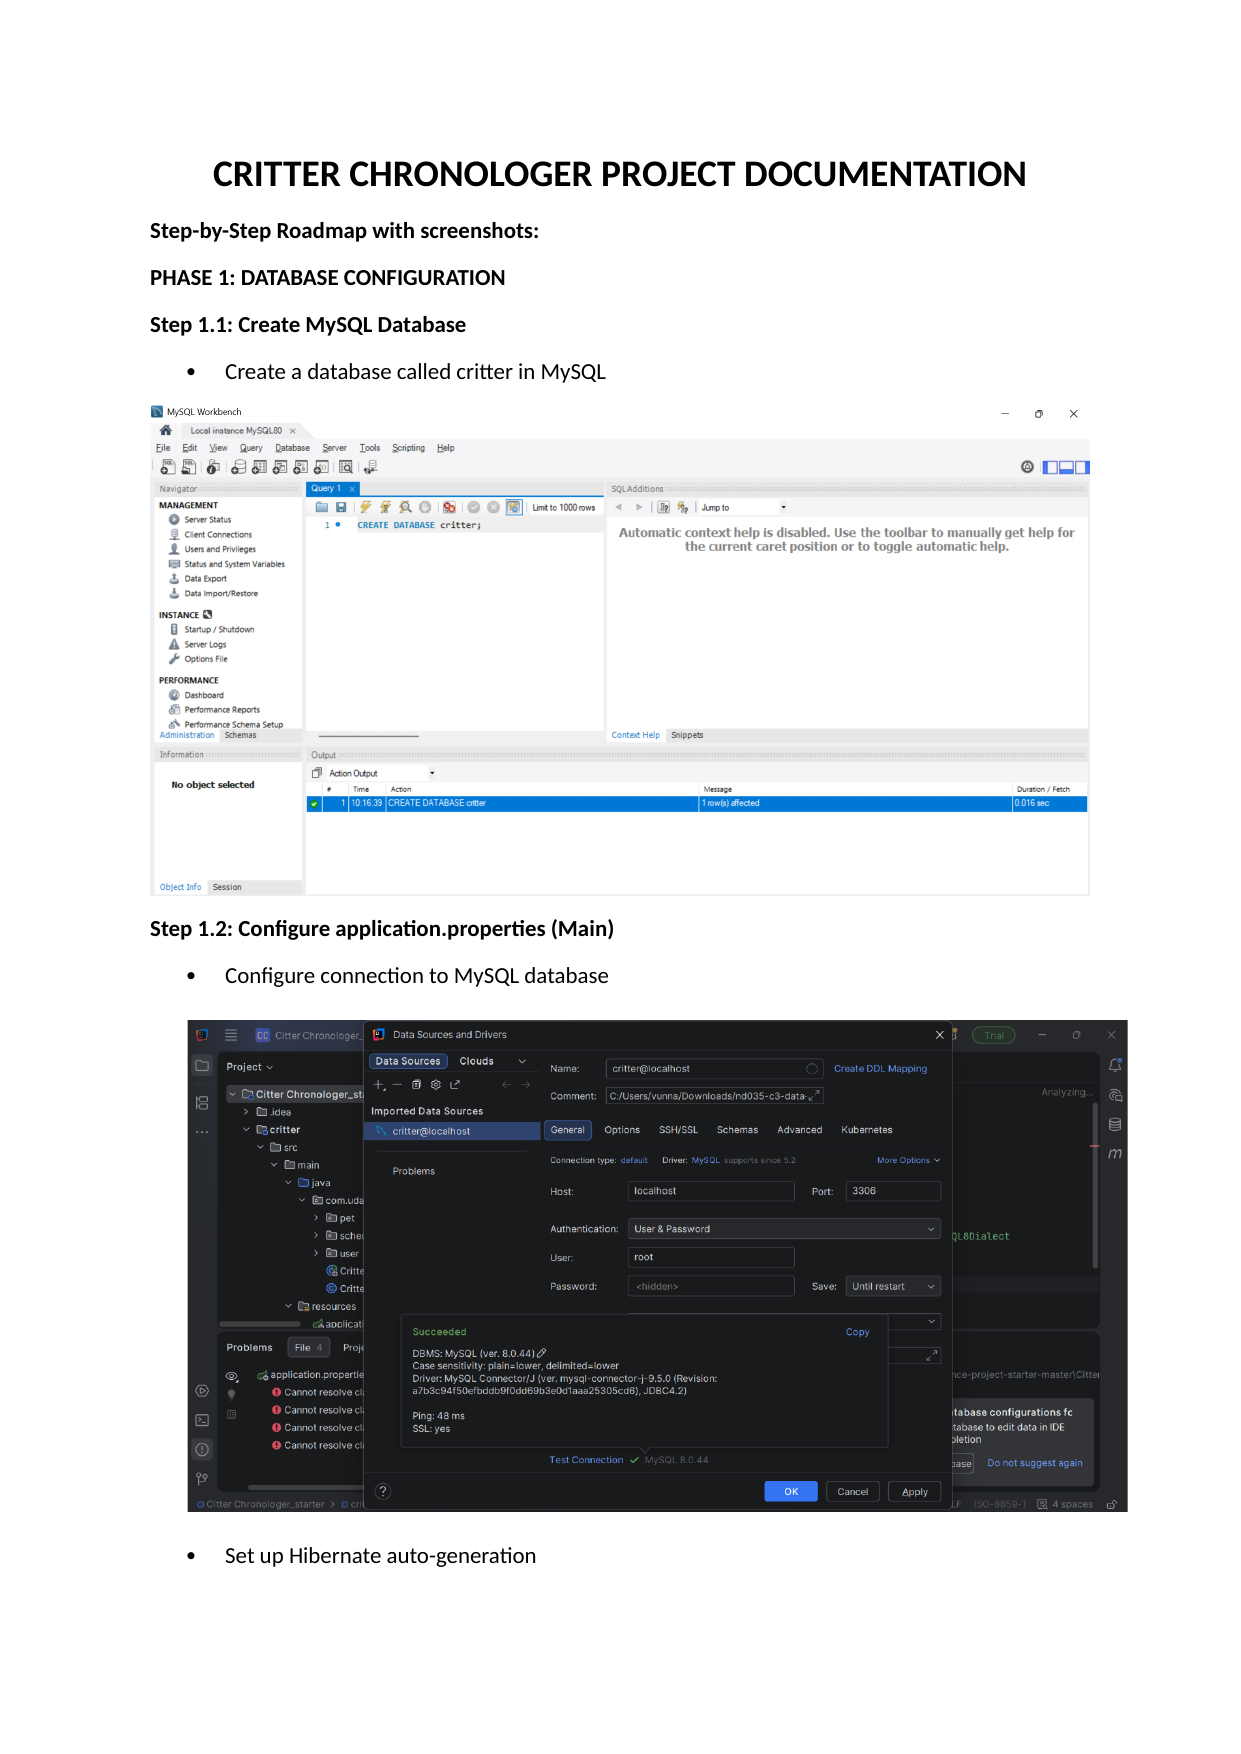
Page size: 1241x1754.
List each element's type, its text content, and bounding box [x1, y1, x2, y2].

picture [187, 1020, 1128, 1512]
text Step-by-Step Roadmap with screenshots: [150, 216, 1090, 244]
text Step 1.2: Configure application.properties (Main) [150, 914, 1090, 942]
text CRITTER CHRONOLOGER PROJECT DOCUMENTATION [150, 150, 1090, 196]
text PHASE 1: DATABASE CONFIGURATION [150, 263, 1090, 291]
list Configure connection to MySQL database [187, 961, 1090, 989]
text Step 1.1: Create MySQL Database [150, 310, 1090, 338]
list Create a database called critter in MySQL [187, 357, 1090, 385]
picture [150, 403, 1091, 896]
list Set up Hibernate auto-generation [187, 1541, 1090, 1569]
